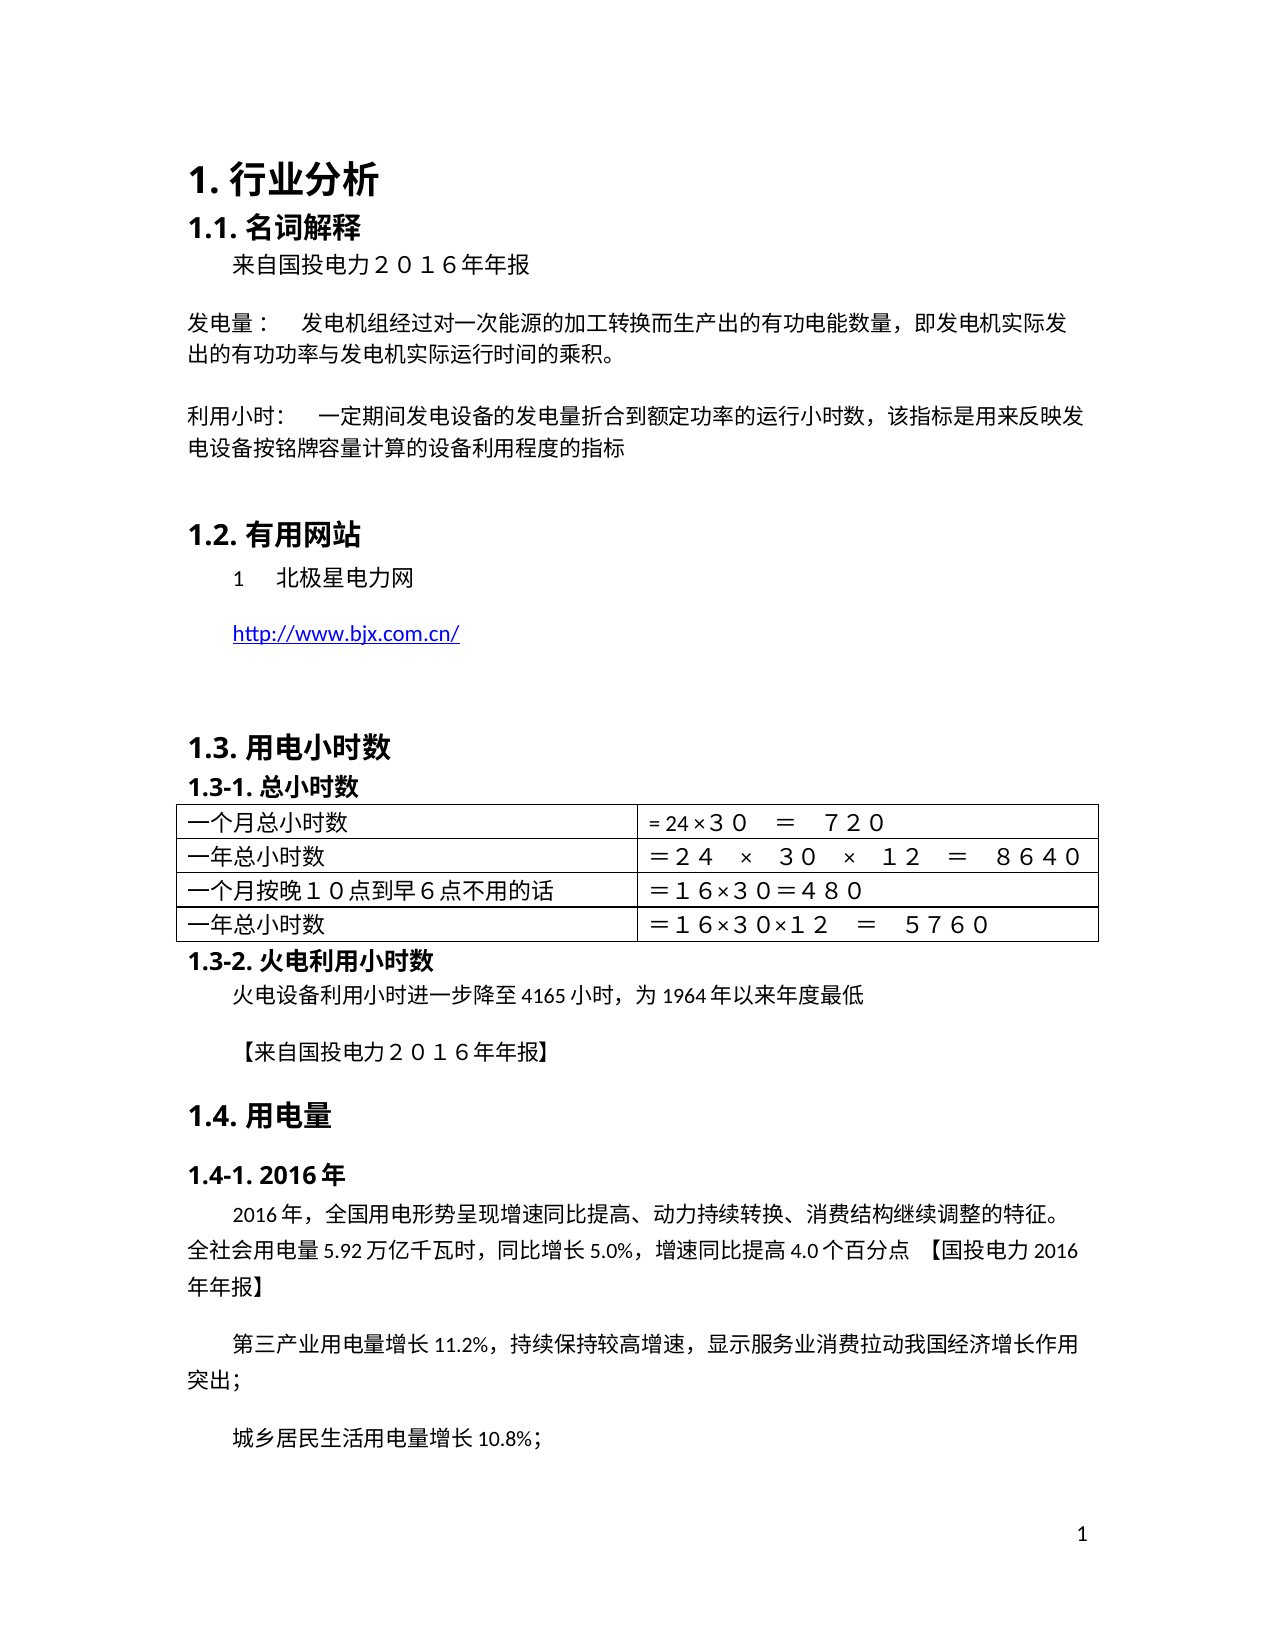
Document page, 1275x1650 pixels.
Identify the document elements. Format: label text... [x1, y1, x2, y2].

table_header = 24 ×３０ ＝ ７２０ [638, 805, 1098, 838]
table_cell ＝１６×３０×１２ ＝ ５７６０ [638, 908, 1098, 941]
subtitle 2016年 [187, 1156, 1087, 1192]
list 北极星电力网 [232, 560, 1087, 593]
table_cell 一年总小时数 [177, 908, 637, 941]
text 利用小时： 一定期间发电设备的发电量折合到额定功率的运行小时数，该指标是用来反映发电设备按铭牌容量计算的设备利用程度的指标 [187, 399, 1087, 462]
text 发电量 ： 发电机组经过对一次能源的加工转换而生产出的有功电能数量，即发电机实际发出的有功功率与发电机实际运行时间的乘积。 [187, 306, 1087, 369]
text 城乡居民生活用电量增长10.8%； [187, 1421, 1087, 1452]
text 【来自国投电力２０１６年年报】 [187, 1035, 1087, 1067]
subtitle 用电量 [187, 1092, 1087, 1135]
text 第三产业用电量增长11.2%，持续保持较高增速，显示服务业消费拉动我国经济增长作用突出； [187, 1327, 1087, 1395]
table_cell ＝２４ × ３０ × １２ ＝ ８６４０ [638, 839, 1098, 872]
text http://www.bjx.com.cn/ [187, 619, 1087, 647]
subtitle 有用网站 [187, 511, 1087, 553]
subtitle 用电小时数 [187, 725, 1087, 767]
table_cell 一个月按晚１０点到早６点不用的话 [177, 873, 637, 906]
table_cell 一年总小时数 [177, 839, 637, 872]
subtitle 总小时数 [187, 767, 1087, 803]
text 2016年，全国用电形势呈现增速同比提高、动力持续转换、消费结构继续调整的特征。全社会用电量5.92万亿千瓦时，同比增长5.0%，增速同比提高4.0个百分点 【国投电力2016年年报】 [187, 1197, 1087, 1302]
table_cell ＝１６×３０＝４８０ [638, 873, 1098, 906]
text 火电设备利用小时进一步降至4165小时，为1964年以来年度最低 [187, 978, 1087, 1009]
text 来自国投电力２０１６年年报 [187, 247, 1087, 280]
subtitle 行业分析 [187, 150, 1087, 204]
table_header 一个月总小时数 [177, 805, 637, 838]
subtitle 名词解释 [187, 204, 1087, 247]
subtitle 火电利用小时数 [187, 942, 1087, 978]
